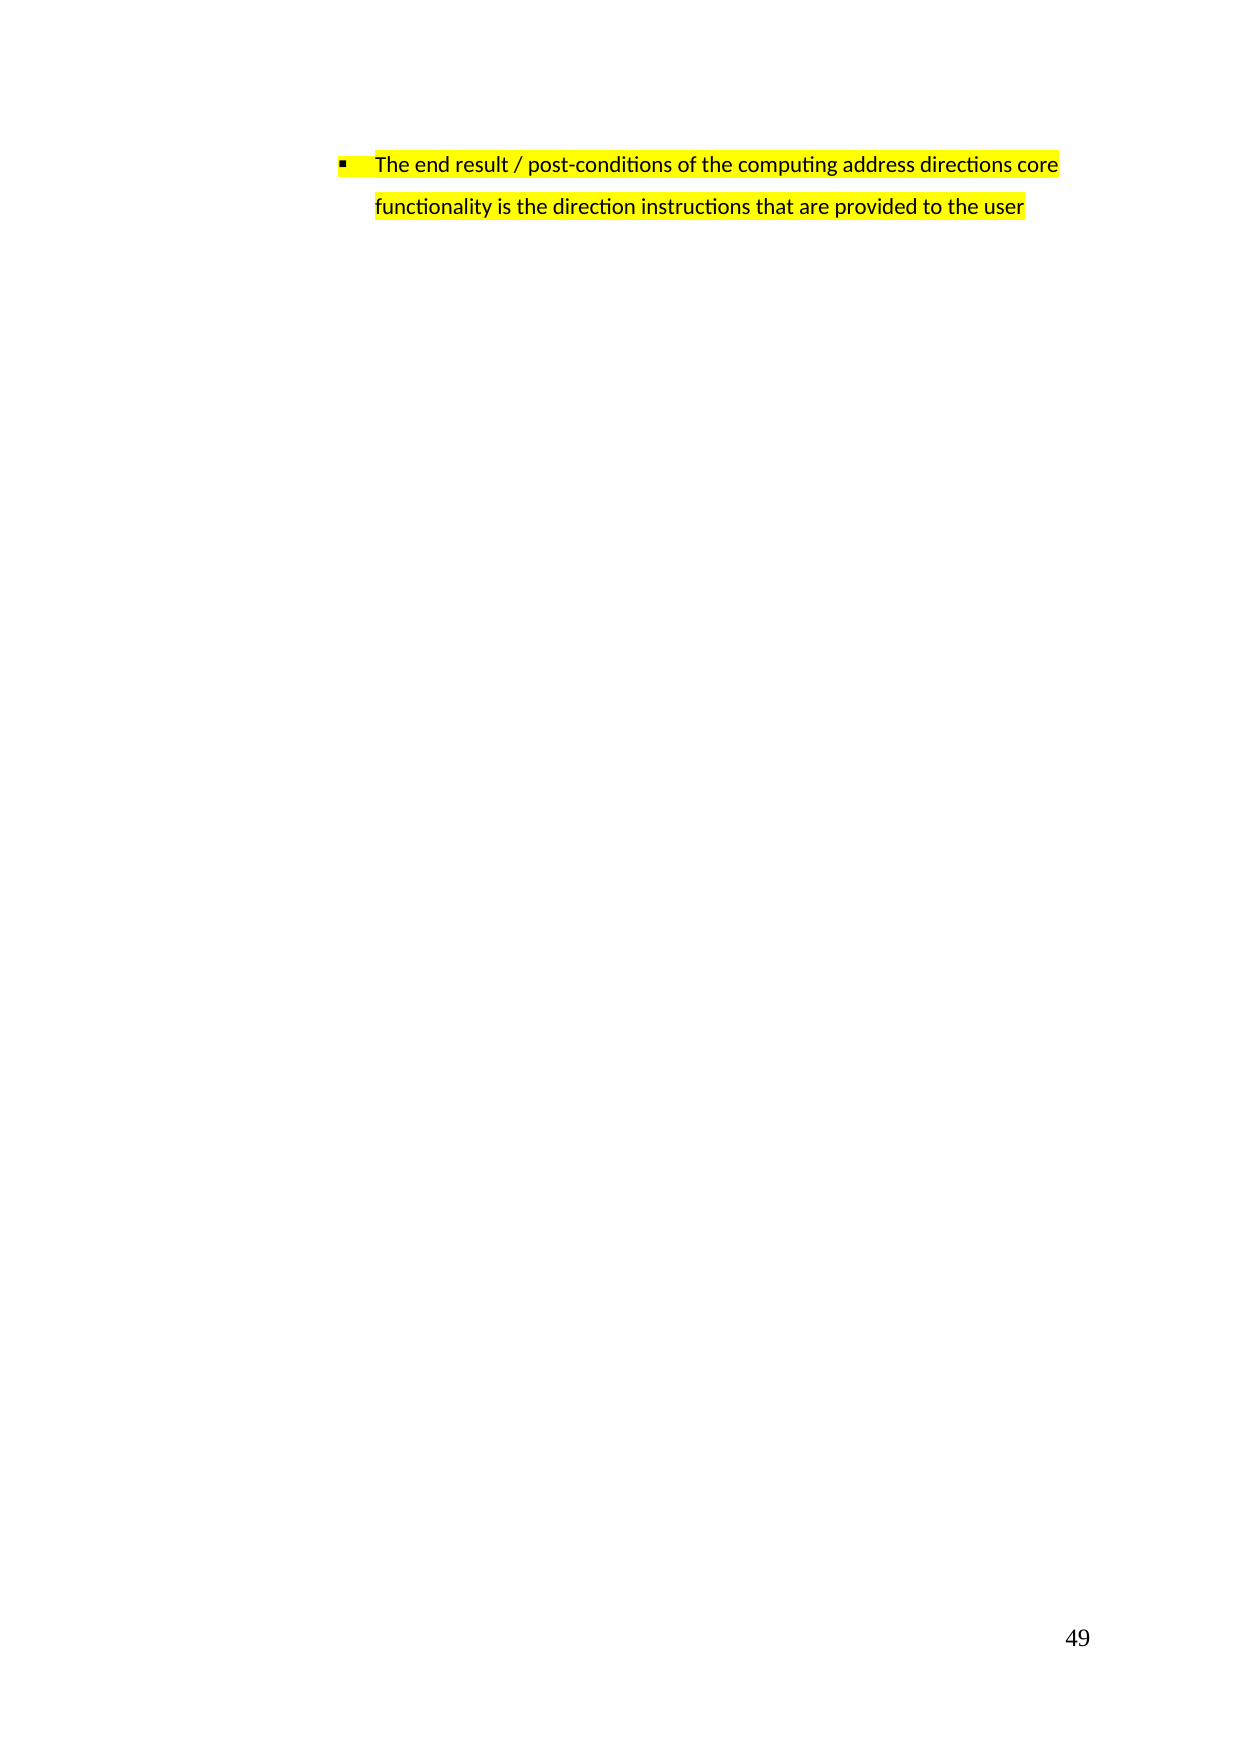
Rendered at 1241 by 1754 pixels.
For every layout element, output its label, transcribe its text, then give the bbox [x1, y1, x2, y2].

list The end result / post-conditions of the computing address directions core functionality is the direction instructions that are provided to the user [337, 150, 1090, 220]
